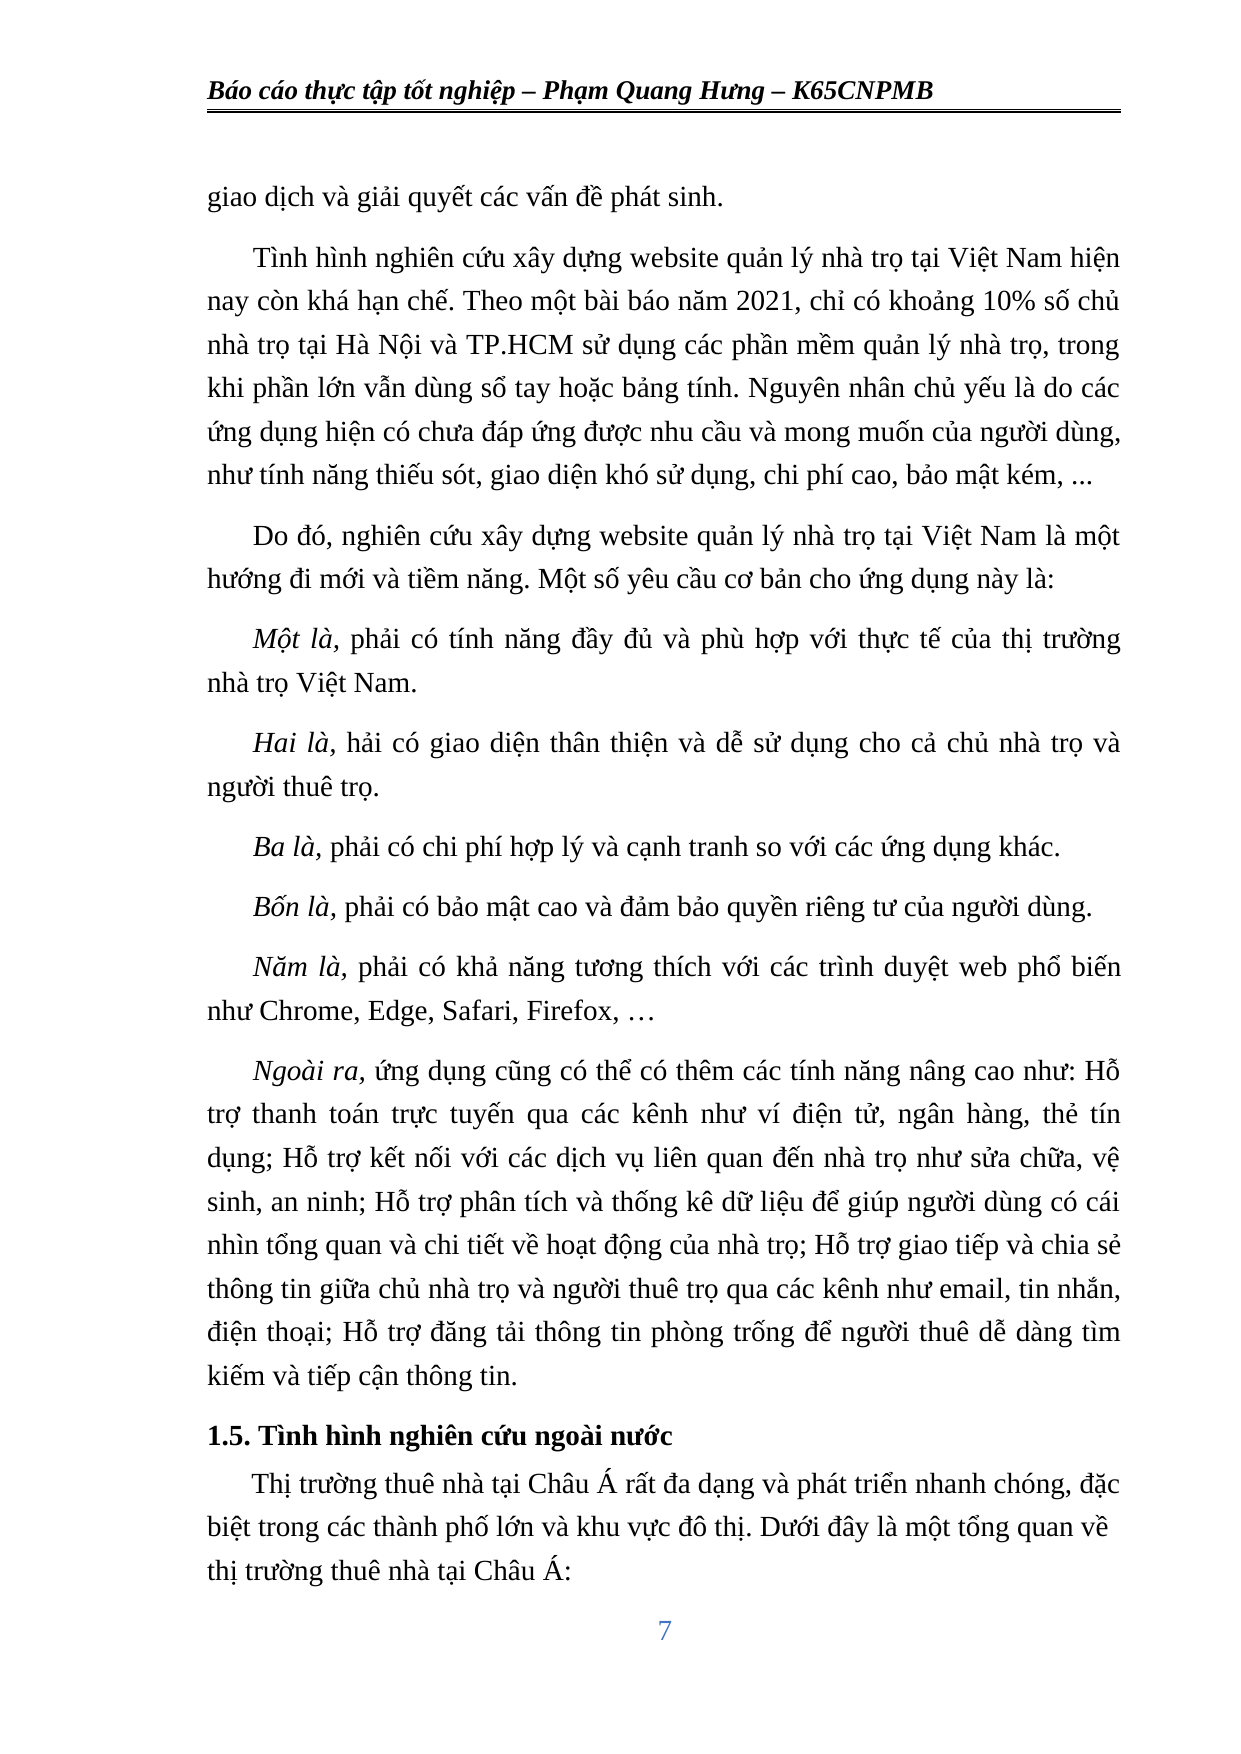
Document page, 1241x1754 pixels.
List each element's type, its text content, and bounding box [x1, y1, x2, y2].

text Do đó, nghiên cứu xây dựng website quản lý nhà trọ tại Việt Nam là một hướng đi mới và tiềm năng. Một số yêu cầu cơ bản cho ứng dụng này là: [207, 518, 1122, 595]
text Thị trường thuê nhà tại Châu Á rất đa dạng và phát triển nhanh chóng, đặc biệt trong các thành phố lớn và khu vực đô thị. Dưới đây là một tổng quan về thị trường thuê nhà tại Châu Á: [207, 1466, 1122, 1587]
text Ba là, phải có chi phí hợp lý và cạnh tranh so với các ứng dụng khác. [207, 829, 1122, 862]
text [207, 179, 1122, 213]
text Năm là, phải có khả năng tương thích với các trình duyệt web phổ biến như Chrome, Edge, Safari, Firefox, … [207, 949, 1122, 1026]
text Hai là, hải có giao diện thân thiện và dễ sử dụng cho cả chủ nhà trọ và người thuê trọ. [207, 725, 1122, 802]
text Tình hình nghiên cứu xây dựng website quản lý nhà trọ tại Việt Nam hiện nay còn khá hạn chế. Theo một bài báo năm 2021, chỉ có khoảng 10% số chủ nhà trọ tại Hà Nội và TP.HCM sử dụng các phần mềm quản lý nhà trọ, trong khi phần lớn vẫn dùng sổ tay hoặc bảng tính. Nguyên nhân chủ yếu là do các ứng dụng hiện có chưa đáp ứng được nhu cầu và mong muốn của người dùng, như tính năng thiếu sót, giao diện khó sử dụng, chi phí cao, bảo mật kém, ... [207, 240, 1122, 491]
text Ngoài ra, ứng dụng cũng có thể có thêm các tính năng nâng cao như: Hỗ trợ thanh toán trực tuyến qua các kênh như ví điện tử, ngân hàng, thẻ tín dụng; Hỗ trợ kết nối với các dịch vụ liên quan đến nhà trọ như sửa chữa, vệ sinh, an ninh; Hỗ trợ phân tích và thống kê dữ liệu để giúp người dùng có cái nhìn tổng quan và chi tiết về hoạt động của nhà trọ; Hỗ trợ giao tiếp và chia sẻ thông tin giữa chủ nhà trọ và người thuê trọ qua các kênh như email, tin nhắn, điện thoại; Hỗ trợ đăng tải thông tin phòng trống để người thuê dễ dàng tìm kiếm và tiếp cận thông tin. [207, 1053, 1122, 1391]
text Một là, phải có tính năng đầy đủ và phù hợp với thực tế của thị trường nhà trọ Việt Nam. [207, 621, 1122, 698]
subtitle 1.5. Tình hình nghiên cứu ngoài nước [207, 1418, 1122, 1452]
text Bốn là, phải có bảo mật cao và đảm bảo quyền riêng tư của người dùng. [207, 889, 1122, 923]
